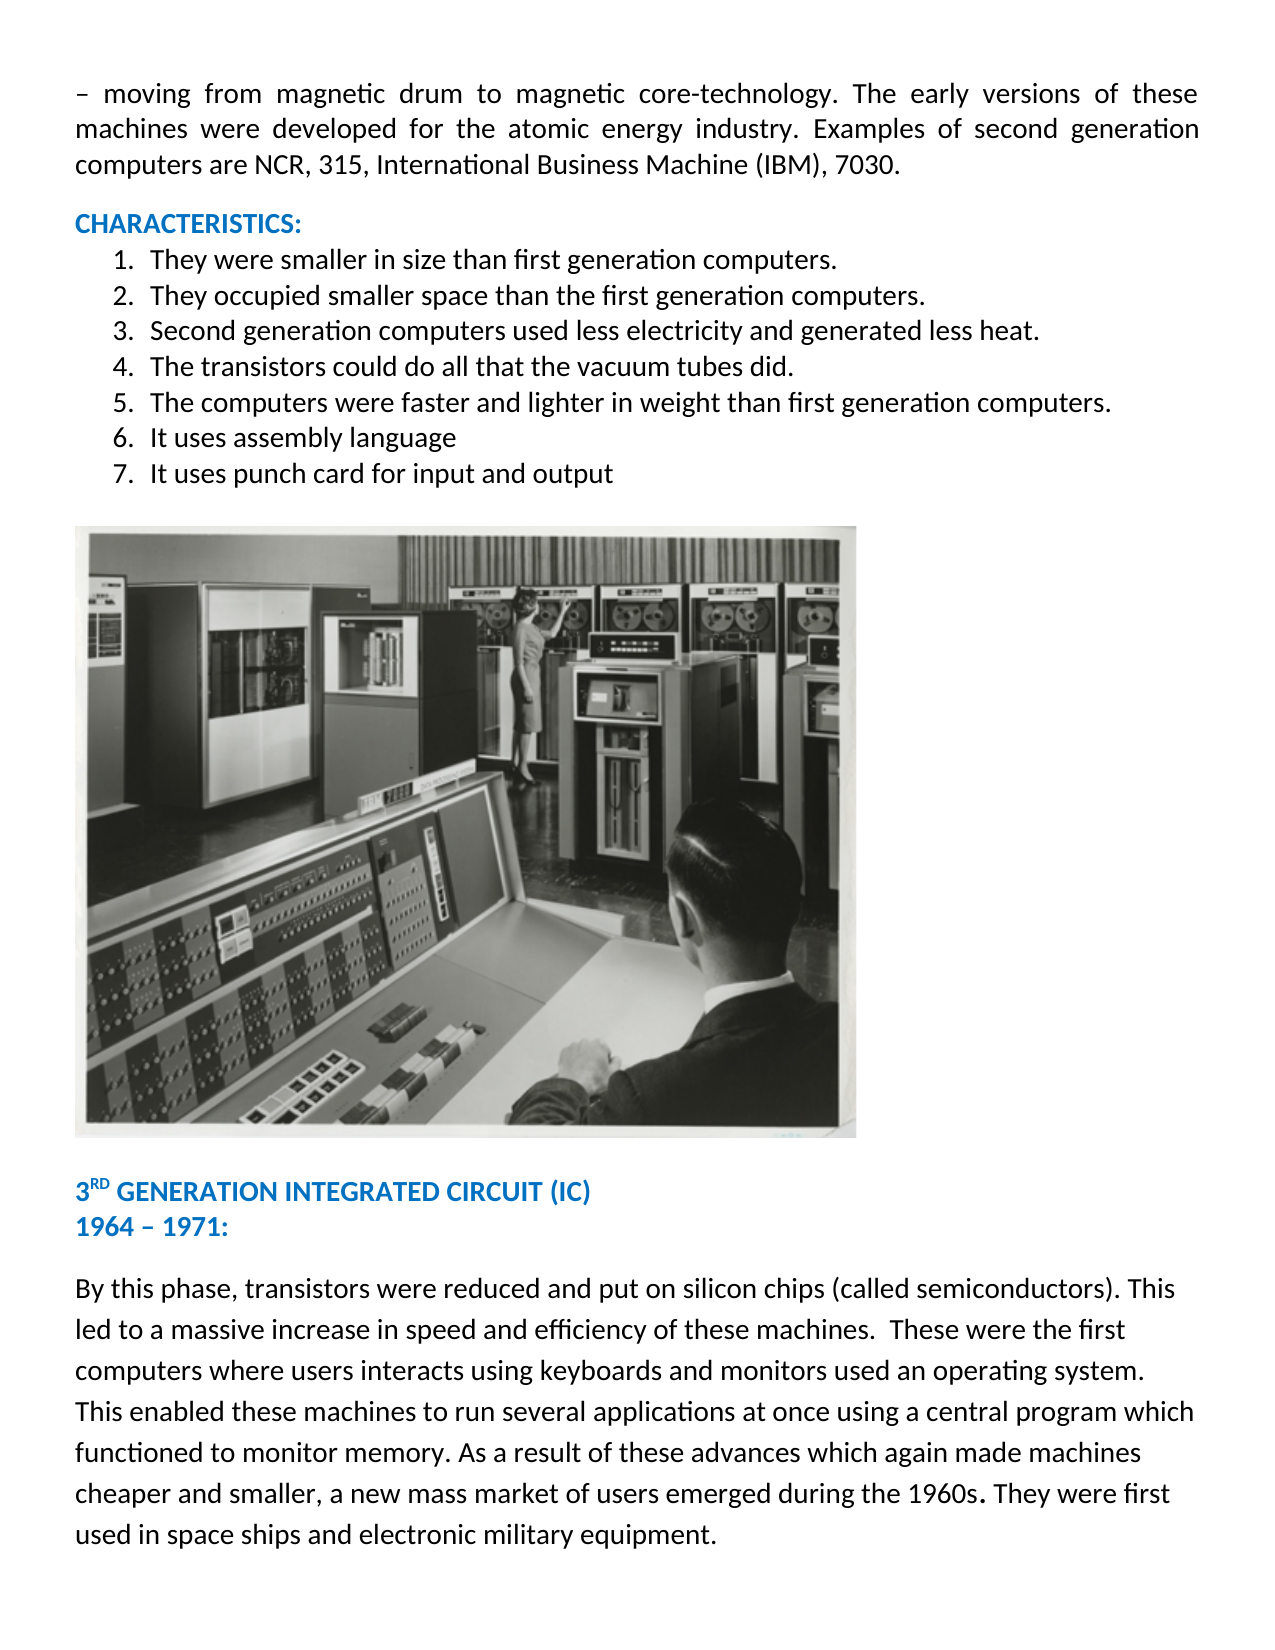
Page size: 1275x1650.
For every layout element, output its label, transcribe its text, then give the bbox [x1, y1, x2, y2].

text By this phase, transistors were reduced and put on silicon chips (called semiconductors). This led to a massive increase in speed and efficiency of these machines. These were the first computers where users interacts using keyboards and monitors used an operating system. This enabled these machines to run several applications at once using a central program which functioned to monitor memory. As a result of these advances which again made machines cheaper and smaller, a new mass market of users emerged during the 1960s. They were first used in space ships and electronic military equipment. [75, 1270, 1200, 1551]
list They were smaller in size than first generation computers. [112, 241, 1200, 277]
picture [75, 526, 857, 1138]
list It uses assembly language [112, 419, 1200, 455]
list It uses punch card for input and output [112, 455, 1200, 491]
list The transistors could do all that the vacuum tubes did. [112, 348, 1200, 384]
list Second generation computers used less electricity and generated less heat. [112, 312, 1200, 348]
text 3RD GENERATION INTEGRATED CIRCUIT (IC) [75, 1173, 1200, 1208]
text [75, 75, 1200, 182]
list The computers were faster and lighter in weight than first generation computers. [112, 384, 1200, 419]
text 1964 – 1971: [75, 1208, 1200, 1244]
text CHARACTERISTICS: [75, 206, 1200, 241]
list They occupied smaller space than the first generation computers. [112, 277, 1200, 312]
